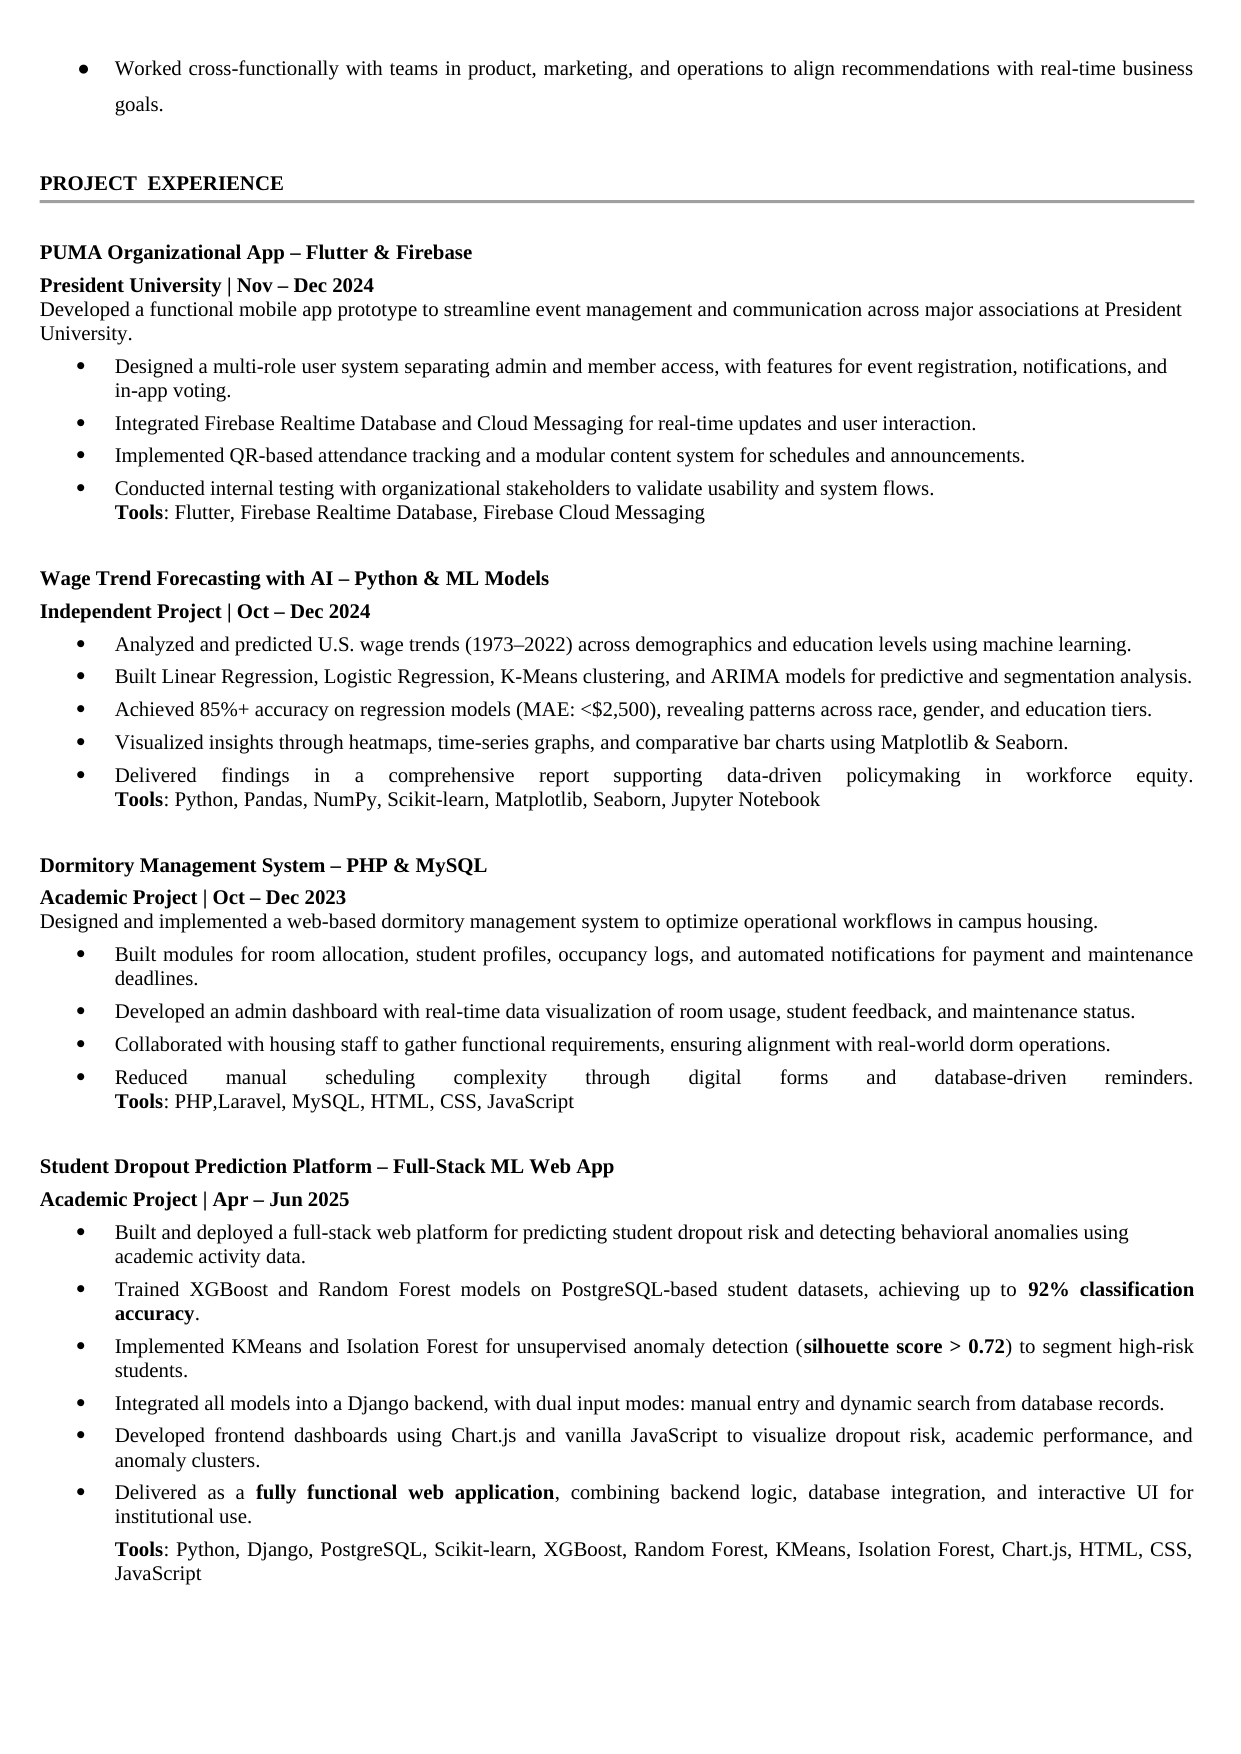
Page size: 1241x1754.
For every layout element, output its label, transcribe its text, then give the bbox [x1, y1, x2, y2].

text Student Dropout Prediction Platform – Full-Stack ML Web App [39, 1154, 1194, 1178]
text PUMA Organizational App – Flutter & Firebase [39, 240, 1194, 264]
list Developed an admin dashboard with real-time data visualization of room usage, student feedback, and maintenance status. [77, 999, 1194, 1023]
list Built and deployed a full-stack web platform for predicting student dropout risk and detecting behavioral anomalies using academic activity data. [77, 1220, 1194, 1268]
list Visualized insights through heatmaps, time-series graphs, and comparative bar charts using Matplotlib & Seaborn. [77, 730, 1194, 754]
text Wage Trend Forecasting with AI – Python & ML Models [39, 566, 1194, 590]
text President University | Nov – Dec 2024 Developed a functional mobile app prototype to streamline event management and communication across major associations at President University. [39, 273, 1194, 345]
text Dormitory Management System – PHP & MySQL [39, 852, 1194, 877]
list Achieved 85%+ accuracy on regression models (MAE: <$2,500), revealing patterns across race, gender, and education tiers. [77, 697, 1194, 721]
list Delivered findings in a comprehensive report supporting data-driven policymaking in workforce equity. Tools: Python, Pandas, NumPy, Scikit-learn, Matplotlib, Seaborn, Jupyter Notebook [77, 763, 1194, 811]
list Trained XGBoost and Random Forest models on PostgreSQL-based student datasets, achieving up to 92% classification accuracy. [77, 1277, 1194, 1325]
list Built Linear Regression, Logistic Regression, K-Means clustering, and ARIMA models for predictive and segmentation analysis. [77, 664, 1194, 688]
list Worked cross-functionally with teams in product, marketing, and operations to align recommendations with real-time business goals. [77, 56, 1194, 116]
list Reduced manual scheduling complexity through digital forms and database-driven reminders. Tools: PHP,Laravel, MySQL, HTML, CSS, JavaScript [77, 1065, 1194, 1113]
list Integrated Firebase Realtime Database and Cloud Messaging for real-time updates and user interaction. [77, 411, 1194, 435]
list Built modules for room allocation, student profiles, occupancy logs, and automated notifications for payment and maintenance deadlines. [77, 942, 1194, 990]
list Collaborated with housing staff to gather functional requirements, ensuring alignment with real-world dorm operations. [77, 1032, 1194, 1056]
list Conducted internal testing with organizational stakeholders to validate usability and system flows. Tools: Flutter, Firebase Realtime Database, Firebase Cloud Messaging [77, 476, 1194, 524]
list Delivered as a fully functional web application, combining backend logic, database integration, and interactive UI for institutional use. [77, 1480, 1194, 1528]
text Academic Project | Oct – Dec 2023 Designed and implemented a web-based dormitory management system to optimize operational workflows in campus housing. [39, 885, 1194, 933]
list Analyzed and predicted U.S. wage trends (1973–2022) across demographics and education levels using machine learning. [77, 632, 1194, 656]
list Implemented QR-based attendance tracking and a modular content system for schedules and announcements. [77, 443, 1194, 467]
list Designed a multi-role user system separating admin and member access, with features for event registration, notifications, and in-app voting. [77, 354, 1194, 402]
text Independent Project | Oct – Dec 2024 [39, 599, 1194, 623]
text Academic Project | Apr – Jun 2025 [39, 1187, 1194, 1211]
list Tools: Python, Django, PostgreSQL, Scikit-learn, XGBoost, Random Forest, KMeans, Isolation Forest, Chart.js, HTML, CSS, JavaScript [114, 1537, 1194, 1585]
text PROJECT EXPERIENCE [39, 171, 932, 195]
list Integrated all models into a Django backend, with dual input modes: manual entry and dynamic search from database records. [77, 1391, 1194, 1415]
list Developed frontend dashboards using Chart.js and vanilla JavaScript to visualize dropout risk, academic performance, and anomaly clusters. [77, 1423, 1194, 1472]
list Implemented KMeans and Isolation Forest for unsupervised anomaly detection (silhouette score > 0.72) to segment high-risk students. [77, 1334, 1194, 1382]
